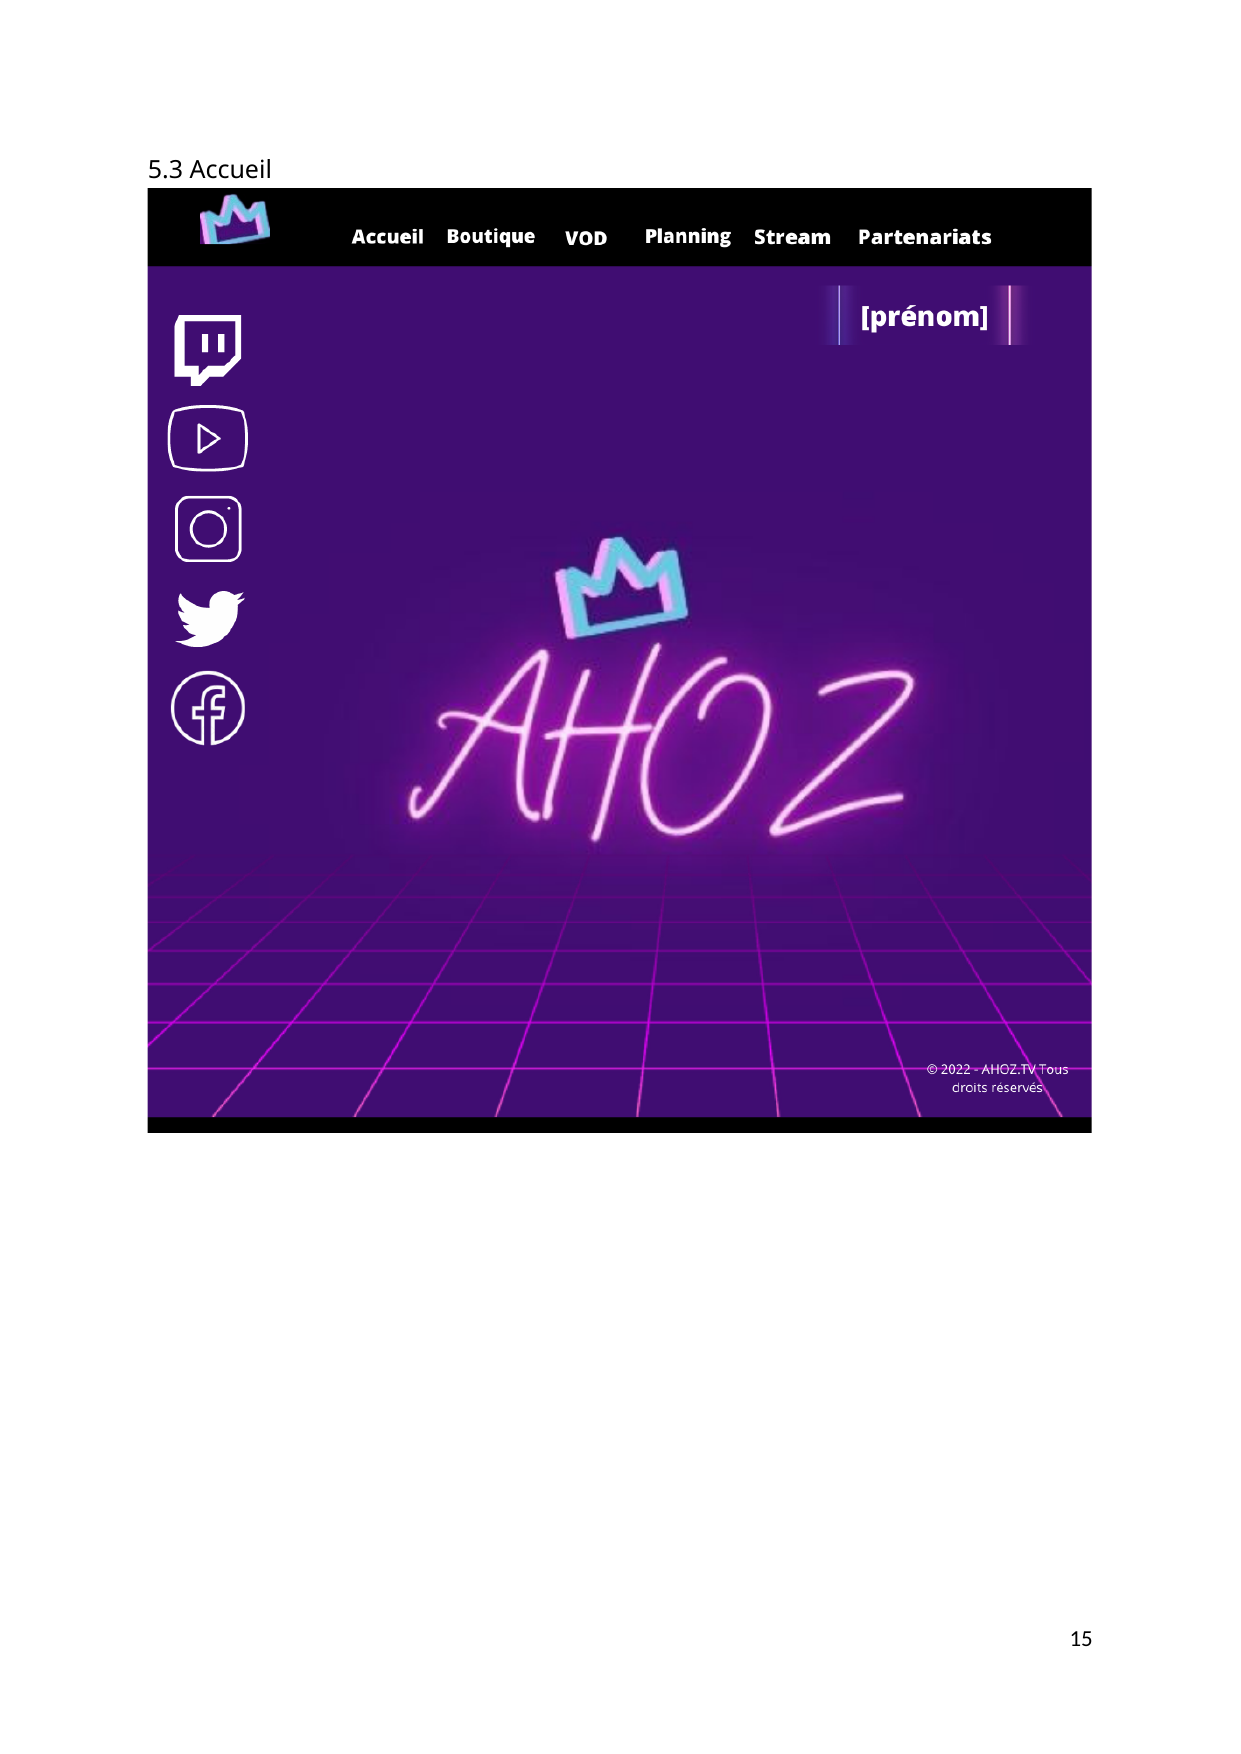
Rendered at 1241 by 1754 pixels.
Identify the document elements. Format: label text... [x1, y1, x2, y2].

text 5.3 Accueil [148, 152, 1092, 186]
picture [147, 188, 1092, 1133]
